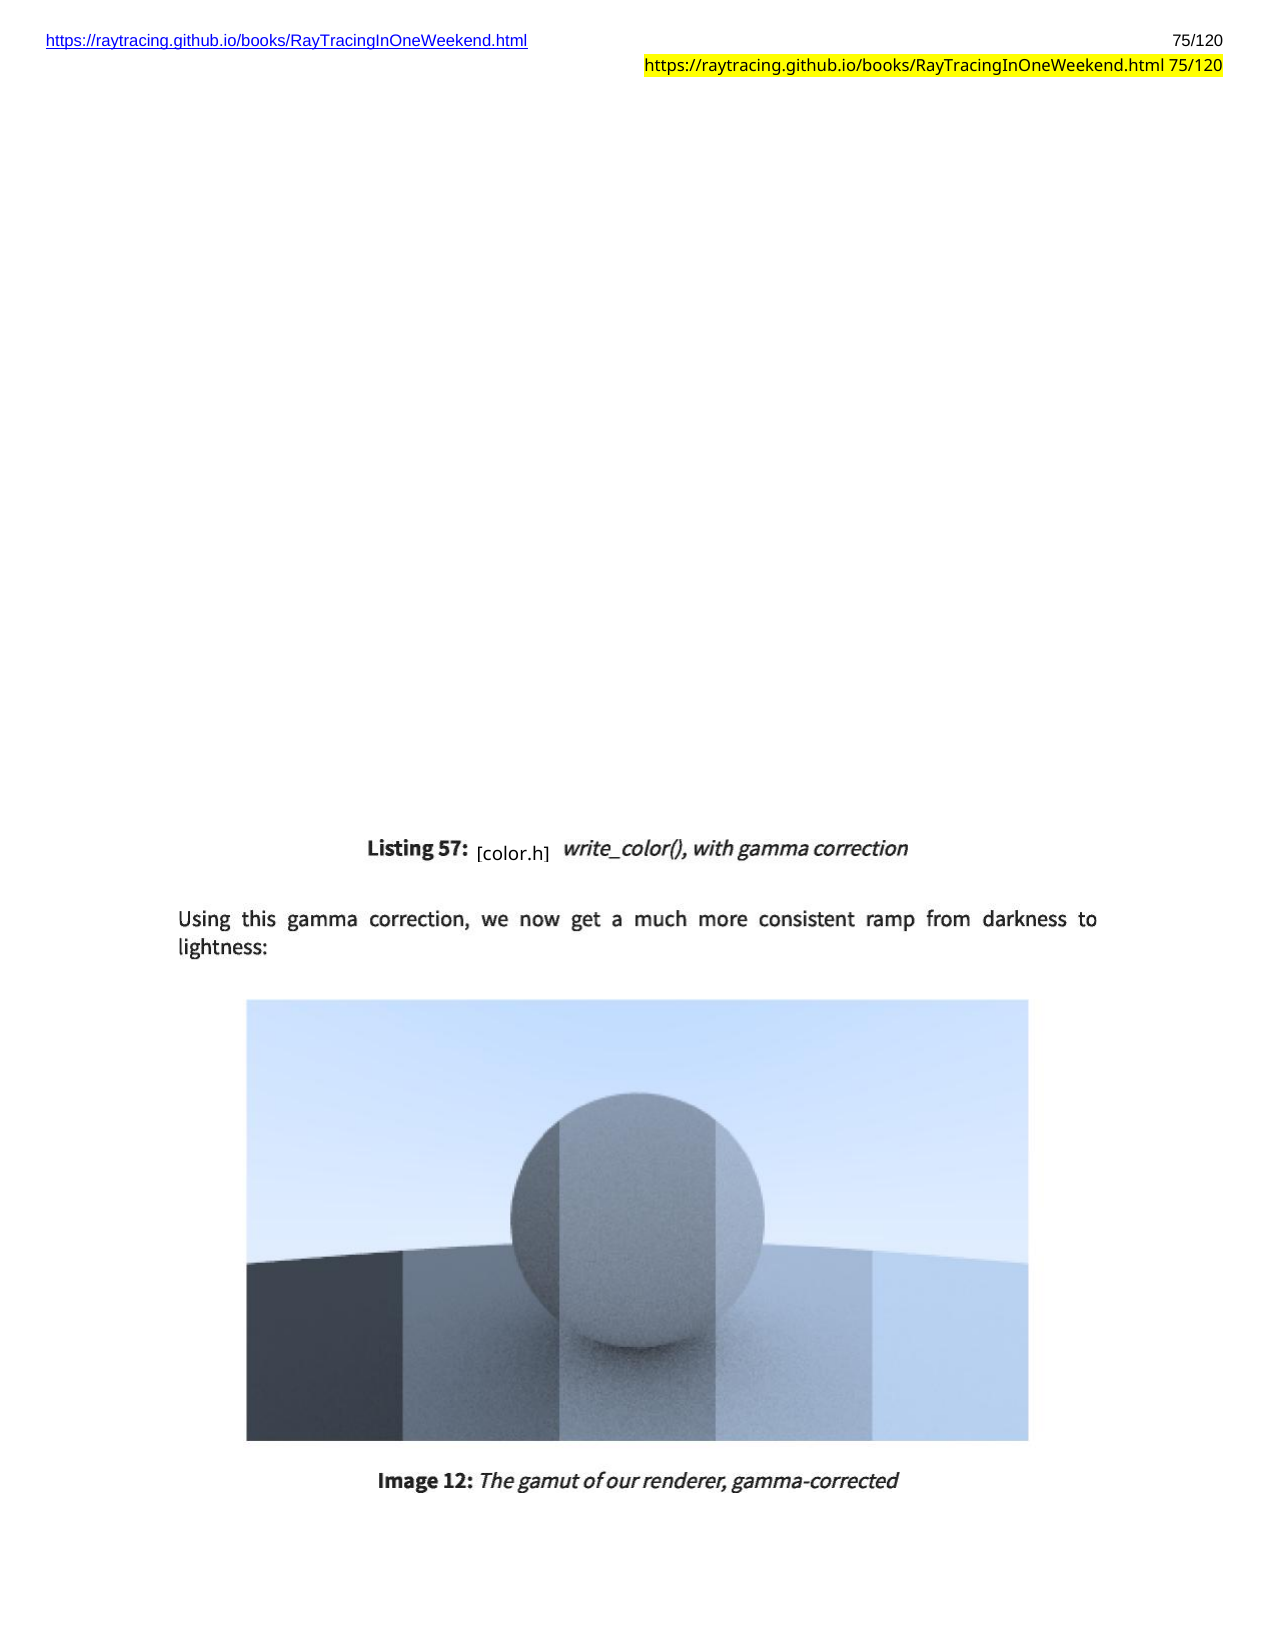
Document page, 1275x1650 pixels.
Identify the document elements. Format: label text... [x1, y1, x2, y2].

picture [179, 839, 1097, 1493]
text https://raytracing.github.io/books/RayTracingInOneWeekend.html 75/120 https://raytracing.github.io/books/RayTracingInOneWeekend.html 75/120 [46, 31, 1237, 77]
